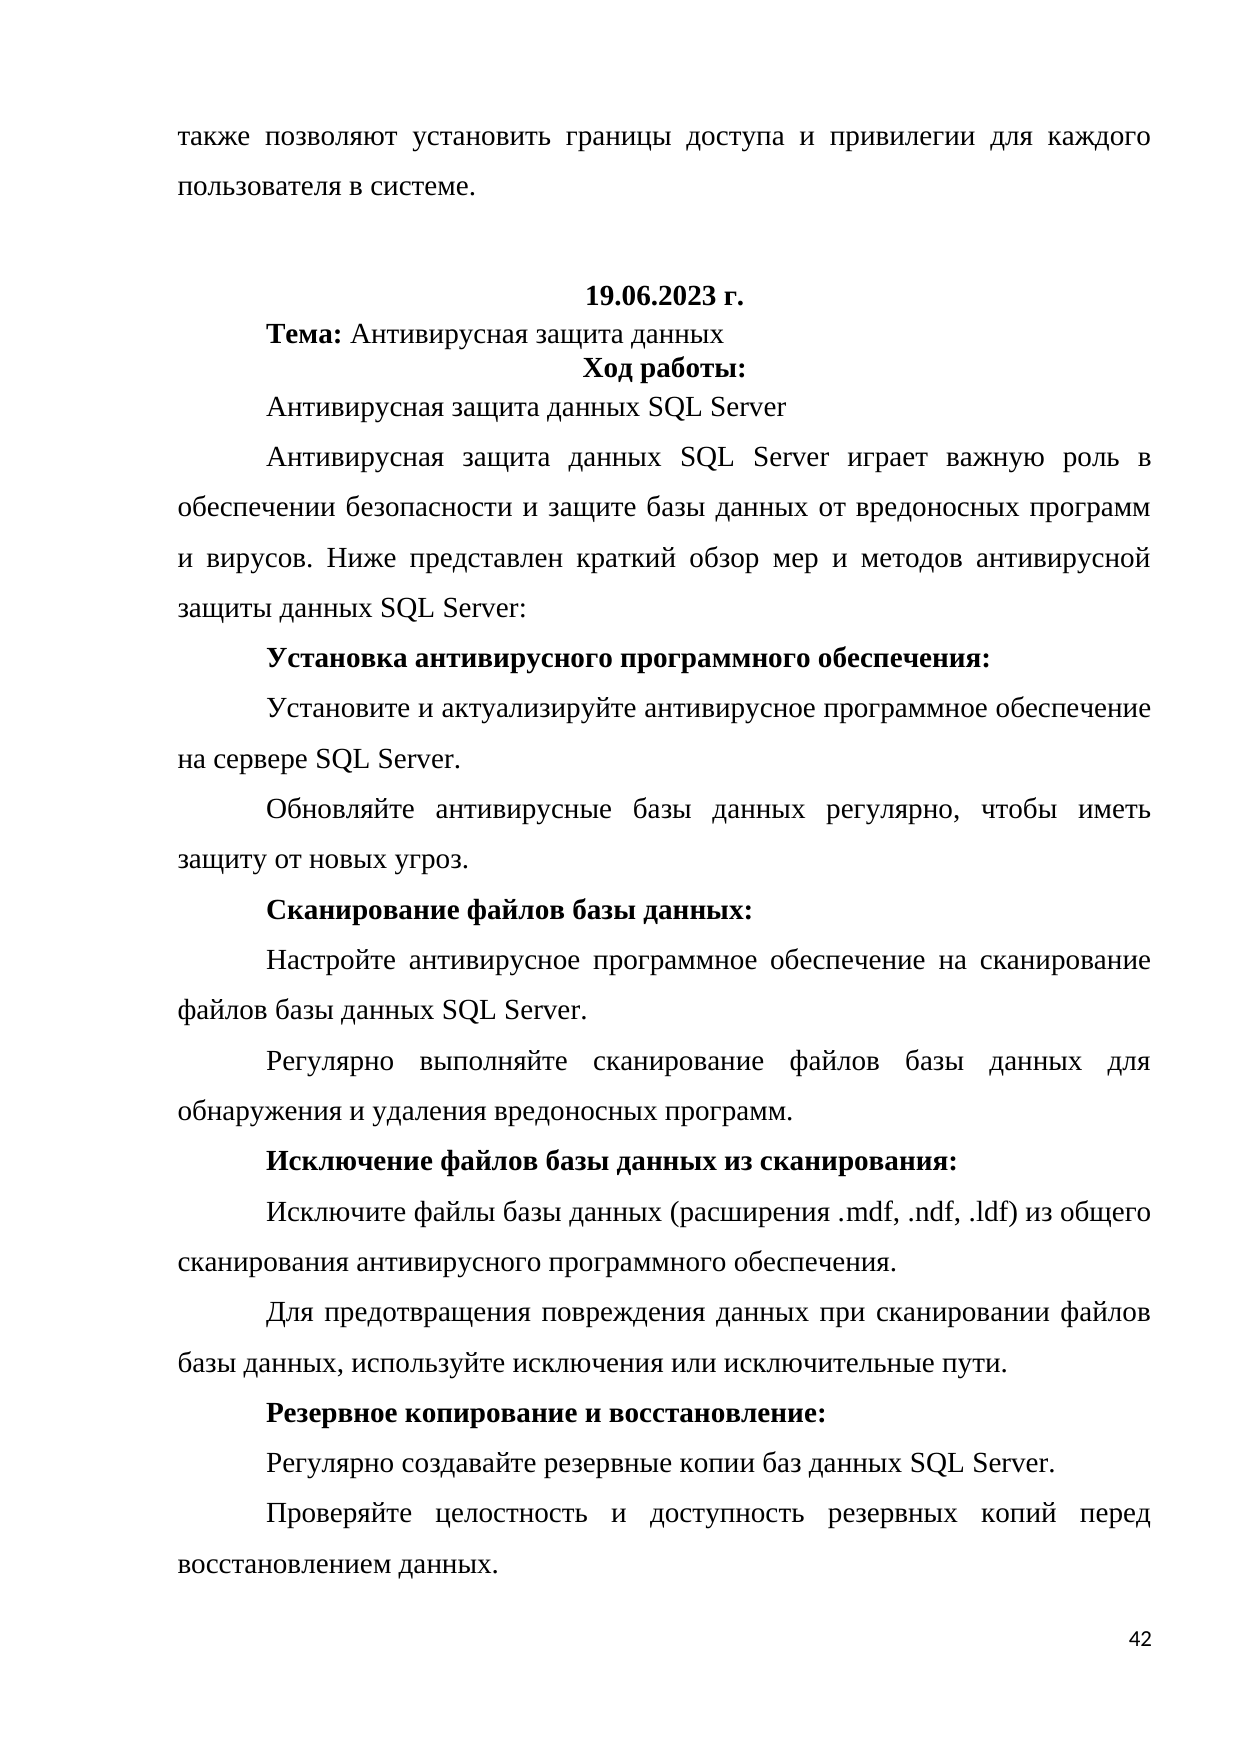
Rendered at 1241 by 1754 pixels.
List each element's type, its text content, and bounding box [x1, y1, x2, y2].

text Регулярно выполняйте сканирование файлов базы данных для обнаружения и удаления вредоносных программ. [177, 1043, 1152, 1127]
text Регулярно создавайте резервные копии баз данных SQL Server. [177, 1445, 1152, 1479]
subtitle Ход работы: [177, 350, 1152, 384]
text 19.06.2023 г. [177, 278, 1152, 312]
text Резервное копирование и восстановление: [177, 1395, 1152, 1428]
text Антивирусная защита данных SQL Server [177, 389, 1152, 422]
text Обновляйте антивирусные базы данных регулярно, чтобы иметь защиту от новых угроз. [177, 791, 1152, 875]
text Настройте антивирусное программное обеспечение на сканирование файлов базы данных SQL Server. [177, 942, 1152, 1026]
text Установка антивирусного программного обеспечения: [177, 640, 1152, 674]
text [177, 118, 1152, 202]
text Исключите файлы базы данных (расширения .mdf, .ndf, .ldf) из общего сканирования антивирусного программного обеспечения. [177, 1194, 1152, 1278]
text Для предотвращения повреждения данных при сканировании файлов базы данных, используйте исключения или исключительные пути. [177, 1294, 1152, 1378]
text Сканирование файлов базы данных: [177, 892, 1152, 925]
text Проверяйте целостность и доступность резервных копий перед восстановлением данных. [177, 1496, 1152, 1579]
text Тема: Антивирусная защита данных [177, 317, 1152, 350]
text Установите и актуализируйте антивирусное программное обеспечение на сервере SQL Server. [177, 691, 1152, 774]
text Исключение файлов базы данных из сканирования: [177, 1143, 1152, 1177]
text Антивирусная защита данных SQL Server играет важную роль в обеспечении безопасности и защите базы данных от вредоносных программ и вирусов. Ниже представлен краткий обзор мер и методов антивирусной защиты данных SQL Server: [177, 439, 1152, 623]
